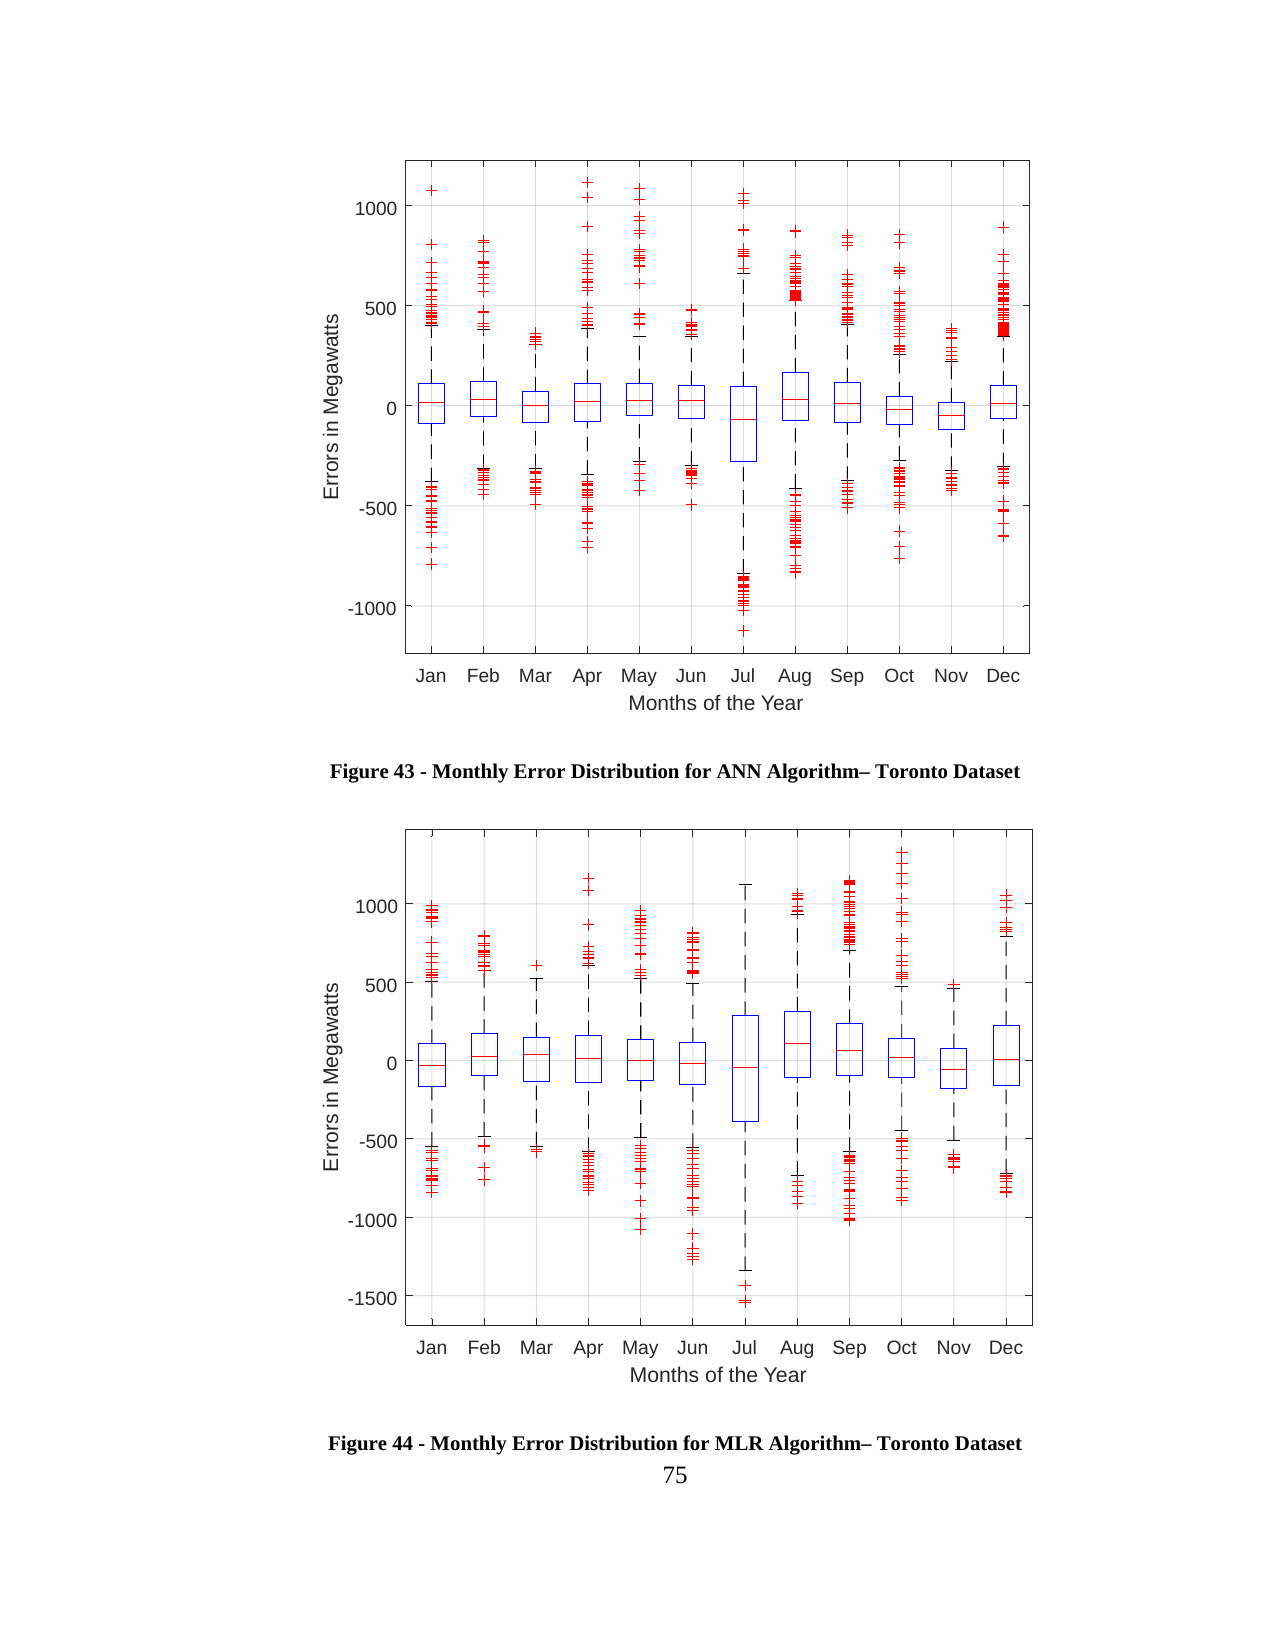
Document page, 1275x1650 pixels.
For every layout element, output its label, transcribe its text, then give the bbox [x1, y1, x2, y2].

text Figure 44 - Monthly Error Distribution for MLR Algorithm– Toronto Dataset [225, 1431, 1125, 1455]
text Figure 43 - Monthly Error Distribution for ANN Algorithm– Toronto Dataset [225, 759, 1125, 783]
